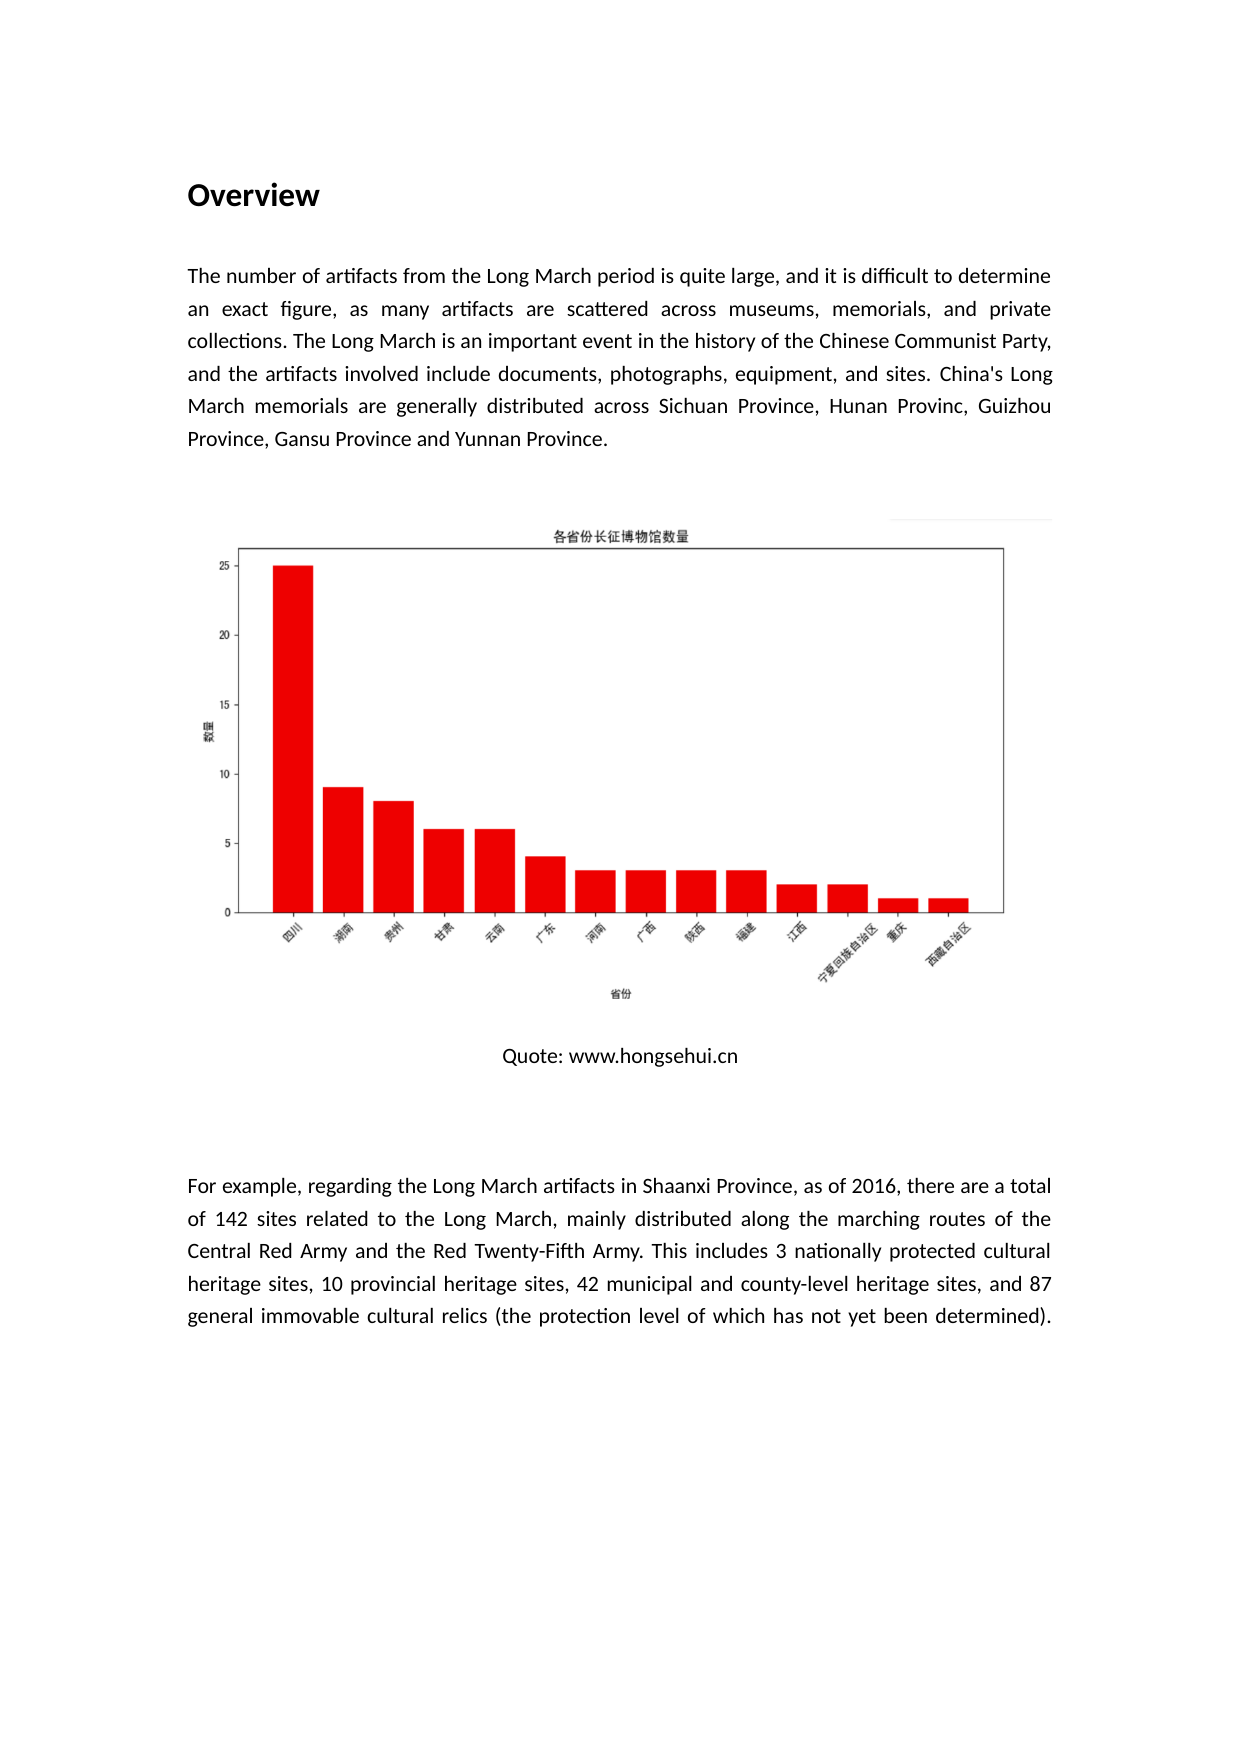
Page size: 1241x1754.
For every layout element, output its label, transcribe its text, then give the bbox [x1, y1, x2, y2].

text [187, 1169, 1053, 1332]
text The number of artifacts from the Long March period is quite large, and it is difficult to determine an exact figure, as many artifacts are scattered across museums, memorials, and private collections. The Long March is an important event in the history of the Chinese Communist Party, and the artifacts involved include documents, photographs, equipment, and sites. China's Long March memorials are generally distributed across Sichuan Province, Hunan Provinc, Guizhou Province, Gansu Province and Yunnan Province. [187, 259, 1053, 454]
text Quote: www.hongsehui.cn [187, 1039, 1053, 1072]
text Overview [187, 162, 1053, 227]
picture [187, 519, 1053, 1009]
